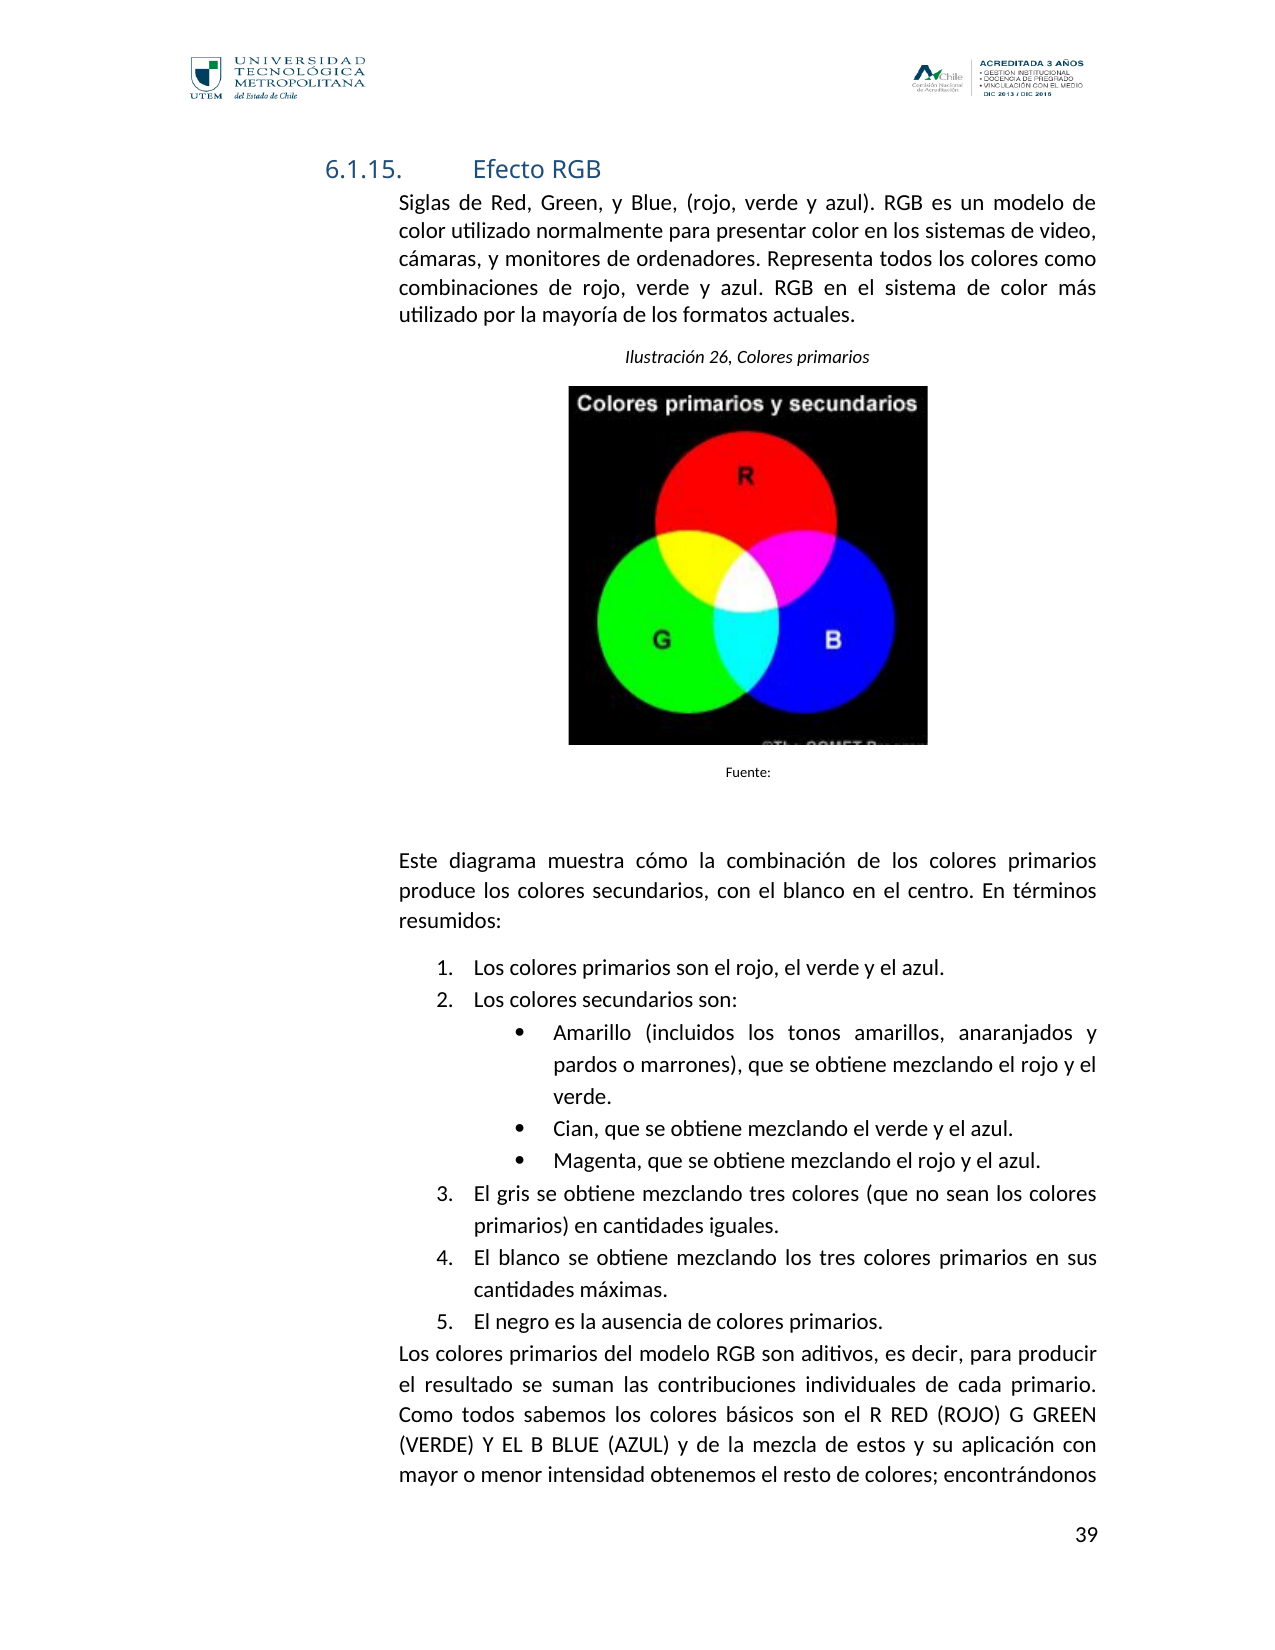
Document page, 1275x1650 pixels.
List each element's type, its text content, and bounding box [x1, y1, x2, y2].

text Este diagrama muestra cómo la combinación de los colores primarios produce los colores secundarios, con el blanco en el centro. En términos resumidos: [398, 846, 1098, 934]
subtitle Efecto RGB [251, 152, 1098, 186]
picture [177, 34, 389, 117]
text Ilustración 26, Colores primarios [398, 345, 1098, 368]
text Siglas de Red, Green, y Blue, (rojo, verde y azul). RGB es un modelo de color utilizado normalmente para presentar color en los sistemas de video, cámaras, y monitores de ordenadores. Representa todos los colores como combinaciones de rojo, verde y azul. RGB en el sistema de color más utilizado por la mayoría de los formatos actuales. [398, 188, 1098, 329]
list Amarillo (incluidos los tonos amarillos, anaranjados y pardos o marrones), que se obtiene mezclando el rojo y el verde. [516, 1018, 1098, 1110]
picture [568, 386, 928, 745]
list El blanco se obtiene mezclando los tres colores primarios en sus cantidades máximas. [436, 1243, 1098, 1303]
text Fuente: [398, 763, 1098, 781]
list El negro es la ausencia de colores primarios. [436, 1307, 1098, 1335]
list Los colores primarios son el rojo, el verde y el azul. [436, 953, 1098, 981]
list Los colores secundarios son: [436, 986, 1098, 1013]
list Cian, que se obtiene mezclando el verde y el azul. [516, 1114, 1098, 1142]
list El gris se obtiene mezclando tres colores (que no sean los colores primarios) en cantidades iguales. [436, 1179, 1098, 1239]
picture [896, 32, 1095, 117]
list Magenta, que se obtiene mezclando el rojo y el azul. [516, 1146, 1098, 1174]
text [398, 1339, 1098, 1488]
